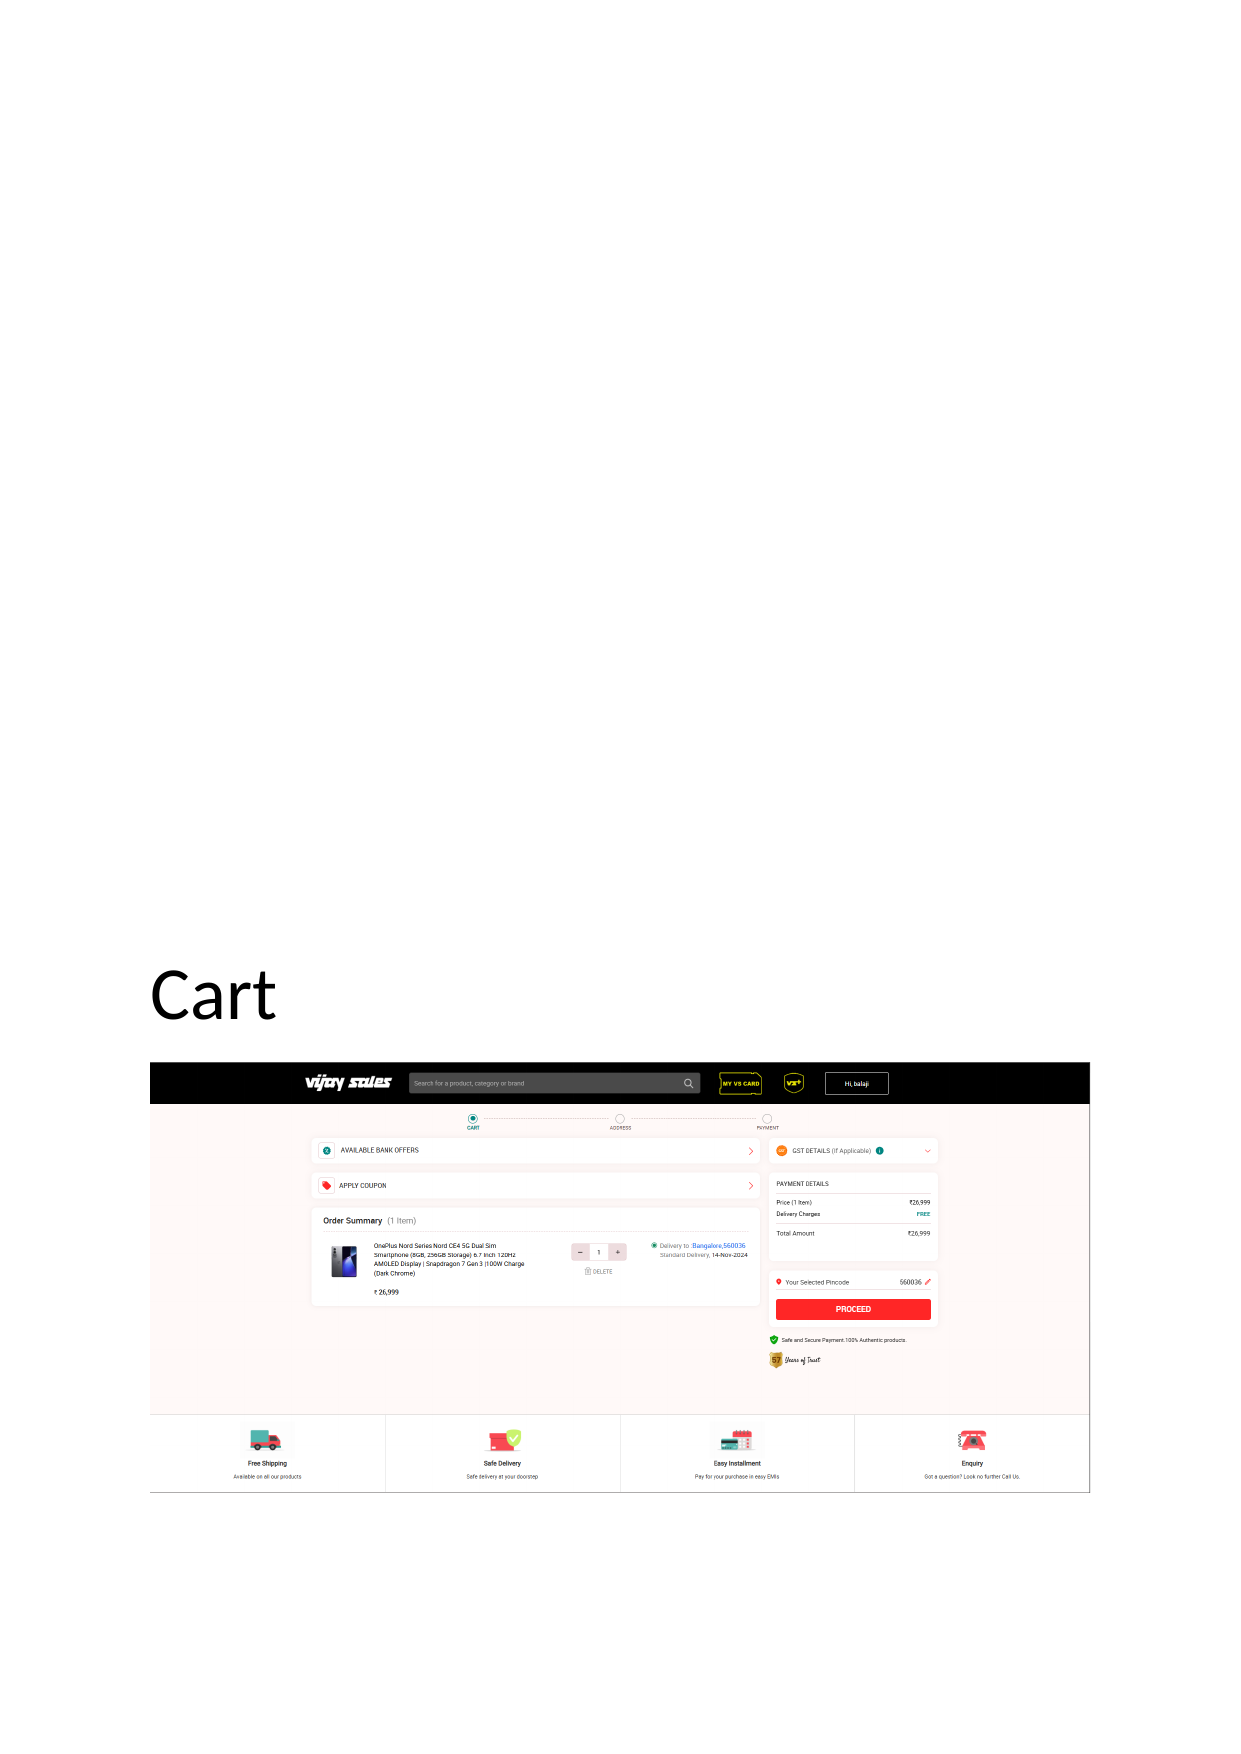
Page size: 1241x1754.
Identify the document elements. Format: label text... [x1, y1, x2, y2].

text Cart [150, 947, 1090, 1038]
picture [150, 1062, 1091, 1493]
